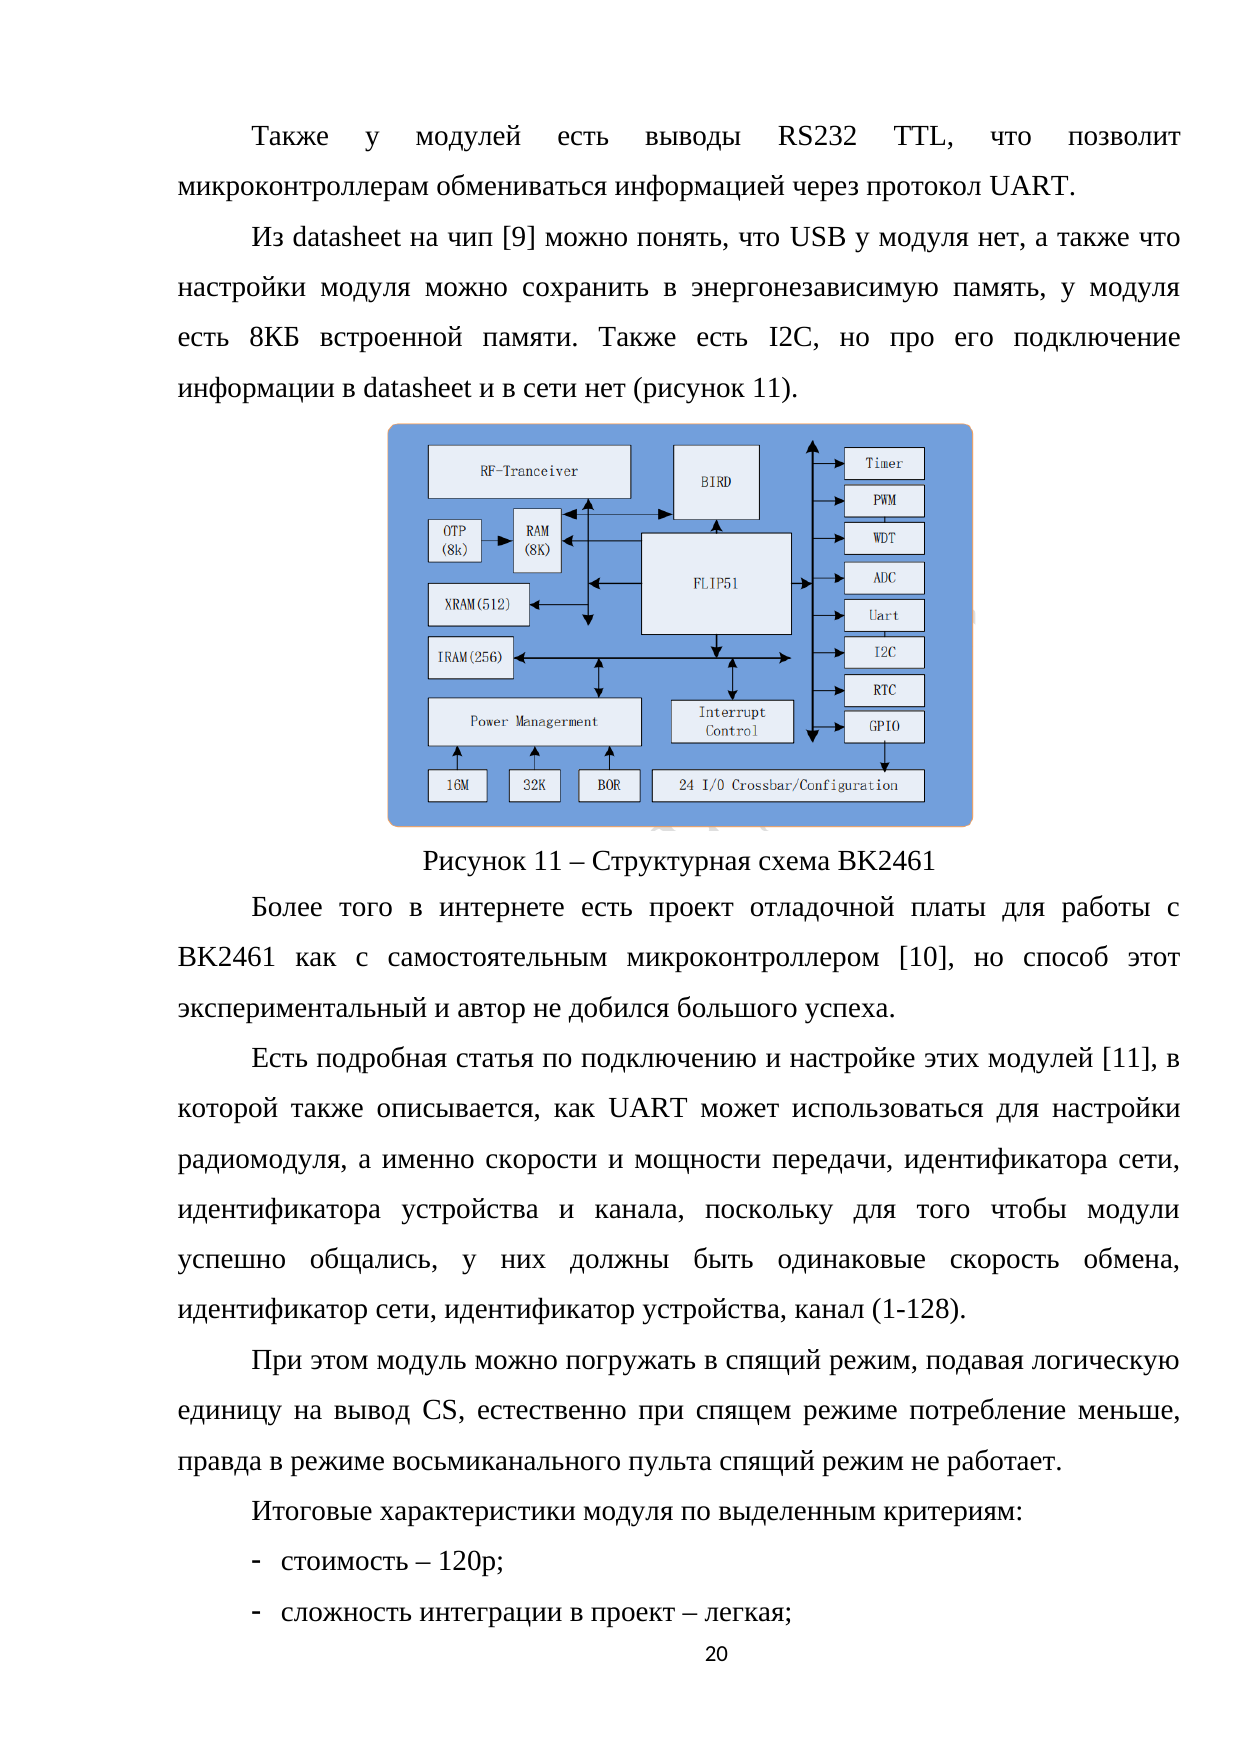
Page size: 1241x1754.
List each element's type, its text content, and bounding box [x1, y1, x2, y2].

text При этом модуль можно погружать в спящий режим, подавая логическую единицу на вывод CS, естественно при спящем режиме потребление меньше, правда в режиме восьмиканального пульта спящий режим не работает. [177, 1342, 1181, 1476]
text Рисунок 11 – Структурная схема BK2461 [177, 843, 1181, 877]
text Также у модулей есть выводы RS232 TTL, что позволит микроконтроллерам обмениваться информацией через протокол UART. [177, 118, 1181, 202]
picture [382, 420, 976, 831]
text Из datasheet на чип [9] можно понять, что USB у модуля нет, а также что настройки модуля можно сохранить в энергонезависимую память, у модуля есть 8КБ встроенной памяти. Также есть I2C, но про его подключение информации в datasheet и в сети нет (рисунок 11). [177, 219, 1181, 403]
list стоимость – 120р; [177, 1543, 1181, 1577]
text Есть подробная статья по подключению и настройке этих модулей [11], в которой также описывается, как UART может использоваться для настройки радиомодуля, а именно скорости и мощности передачи, идентификатора сети, идентификатора устройства и канала, поскольку для того чтобы модули успешно общались, у них должны быть одинаковые скорость обмена, идентификатор сети, идентификатор устройства, канал (1-128). [177, 1040, 1181, 1325]
list сложность интеграции в проект – легкая; [177, 1594, 1181, 1627]
text Более того в интернете есть проект отладочной платы для работы с BK2461 как с самостоятельным микроконтроллером [10], но способ этот экспериментальный и автор не добился большого успеха. [177, 889, 1181, 1023]
text Итоговые характеристики модуля по выделенным критериям: [177, 1493, 1181, 1526]
